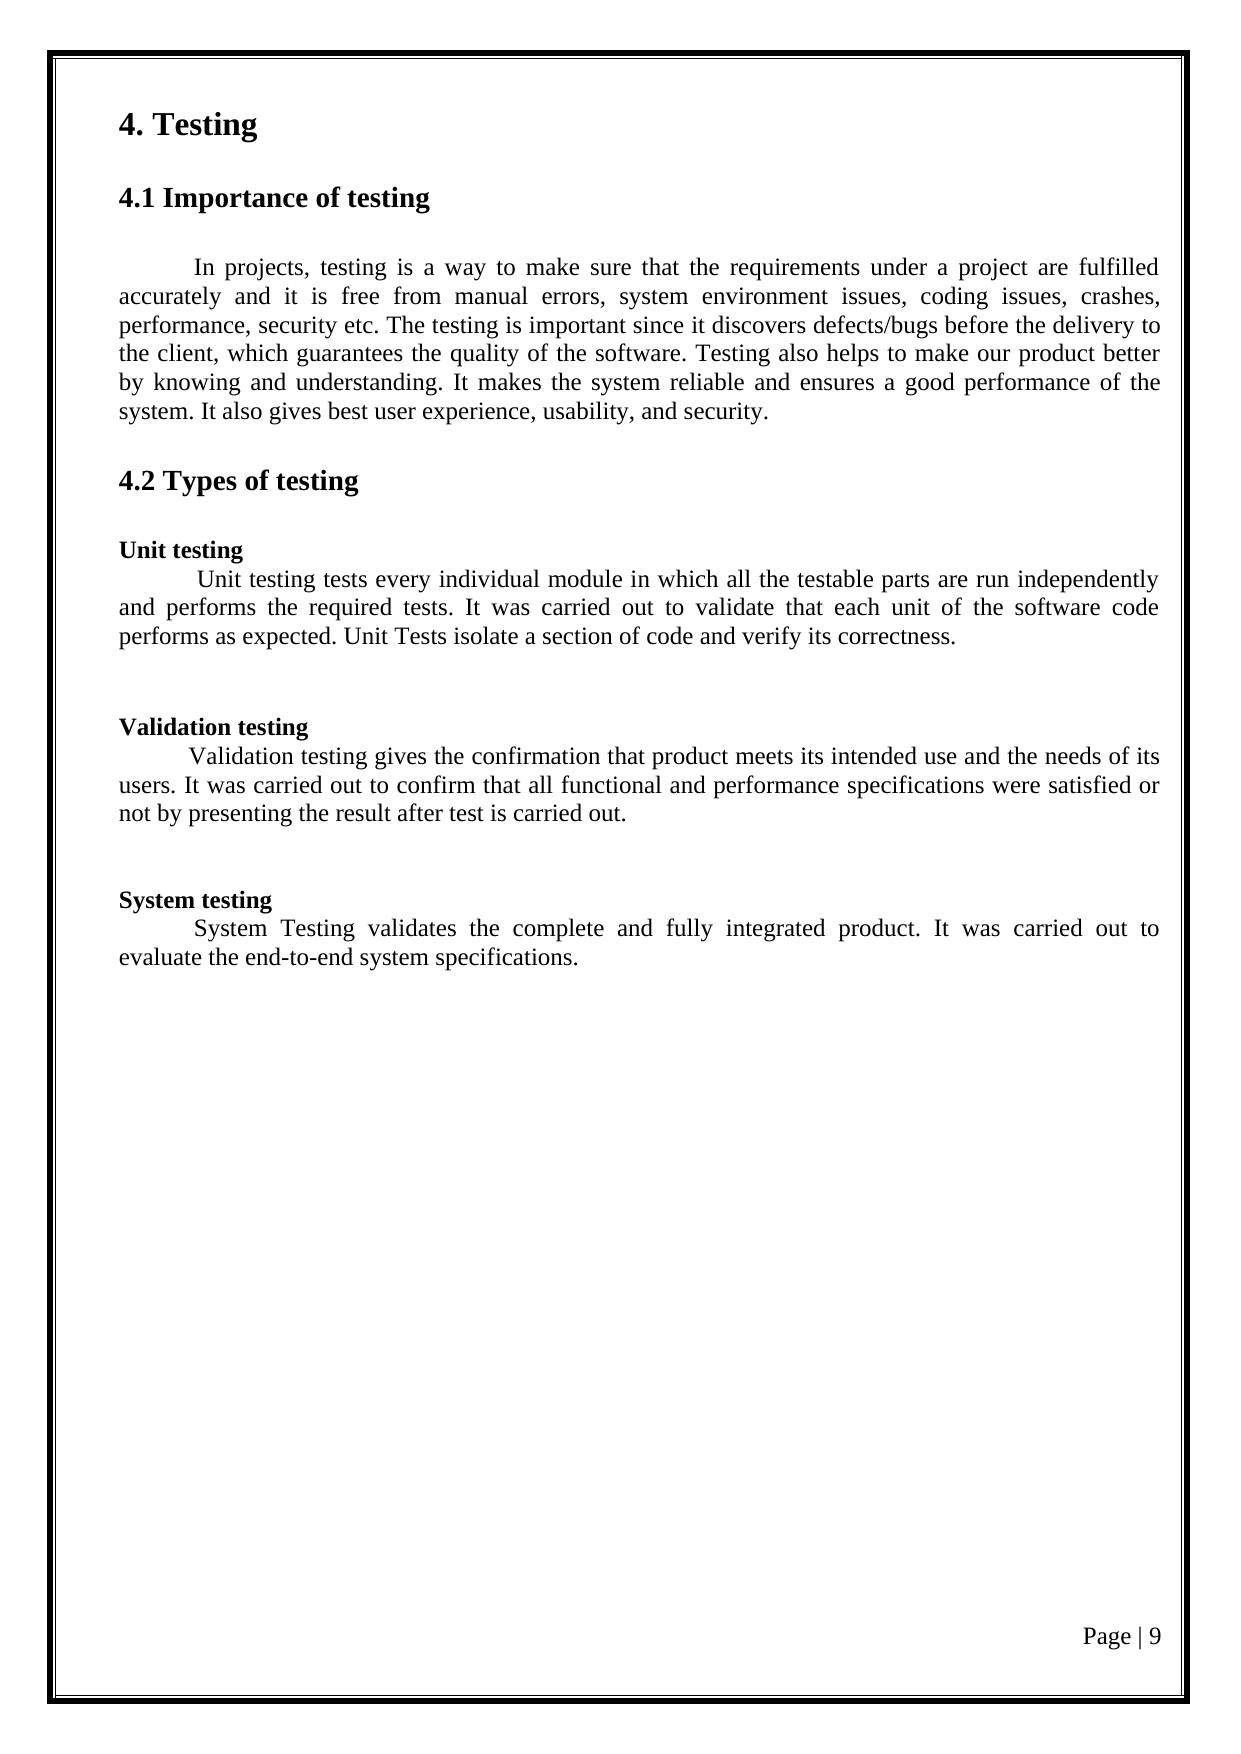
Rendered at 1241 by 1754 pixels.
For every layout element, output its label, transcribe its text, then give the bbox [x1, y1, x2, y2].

text System Testing validates the complete and fully integrated product. It was carried out to evaluate the end-to-end system specifications. [119, 913, 1161, 971]
text Unit testing tests every individual module in which all the testable parts are run independently and performs the required tests. It was carried out to validate that each unit of the software code performs as expected. Unit Tests isolate a section of code and verify its correctness. [119, 564, 1161, 650]
text In projects, testing is a way to make sure that the requirements under a project are fulfilled accurately and it is free from manual errors, system environment issues, coding issues, crashes, performance, security etc. The testing is important since it discovers defects/bugs before the delivery to the client, which guarantees the quality of the software. Testing also helps to make our product better by knowing and understanding. It makes the system reliable and ensures a good performance of the system. It also gives best user experience, usability, and security. [119, 252, 1161, 425]
text 4.1 Importance of testing [119, 180, 1161, 214]
text Unit testing [119, 535, 1161, 564]
text 4. Testing [119, 104, 1161, 142]
text Validation testing [119, 712, 1161, 741]
text Validation testing gives the confirmation that product meets its intended use and the needs of its users. It was carried out to confirm that all functional and performance specifications were satisfied or not by presenting the result after test is carried out. [119, 741, 1161, 827]
text System testing [119, 885, 1161, 913]
text 4.2 Types of testing [119, 463, 1161, 497]
